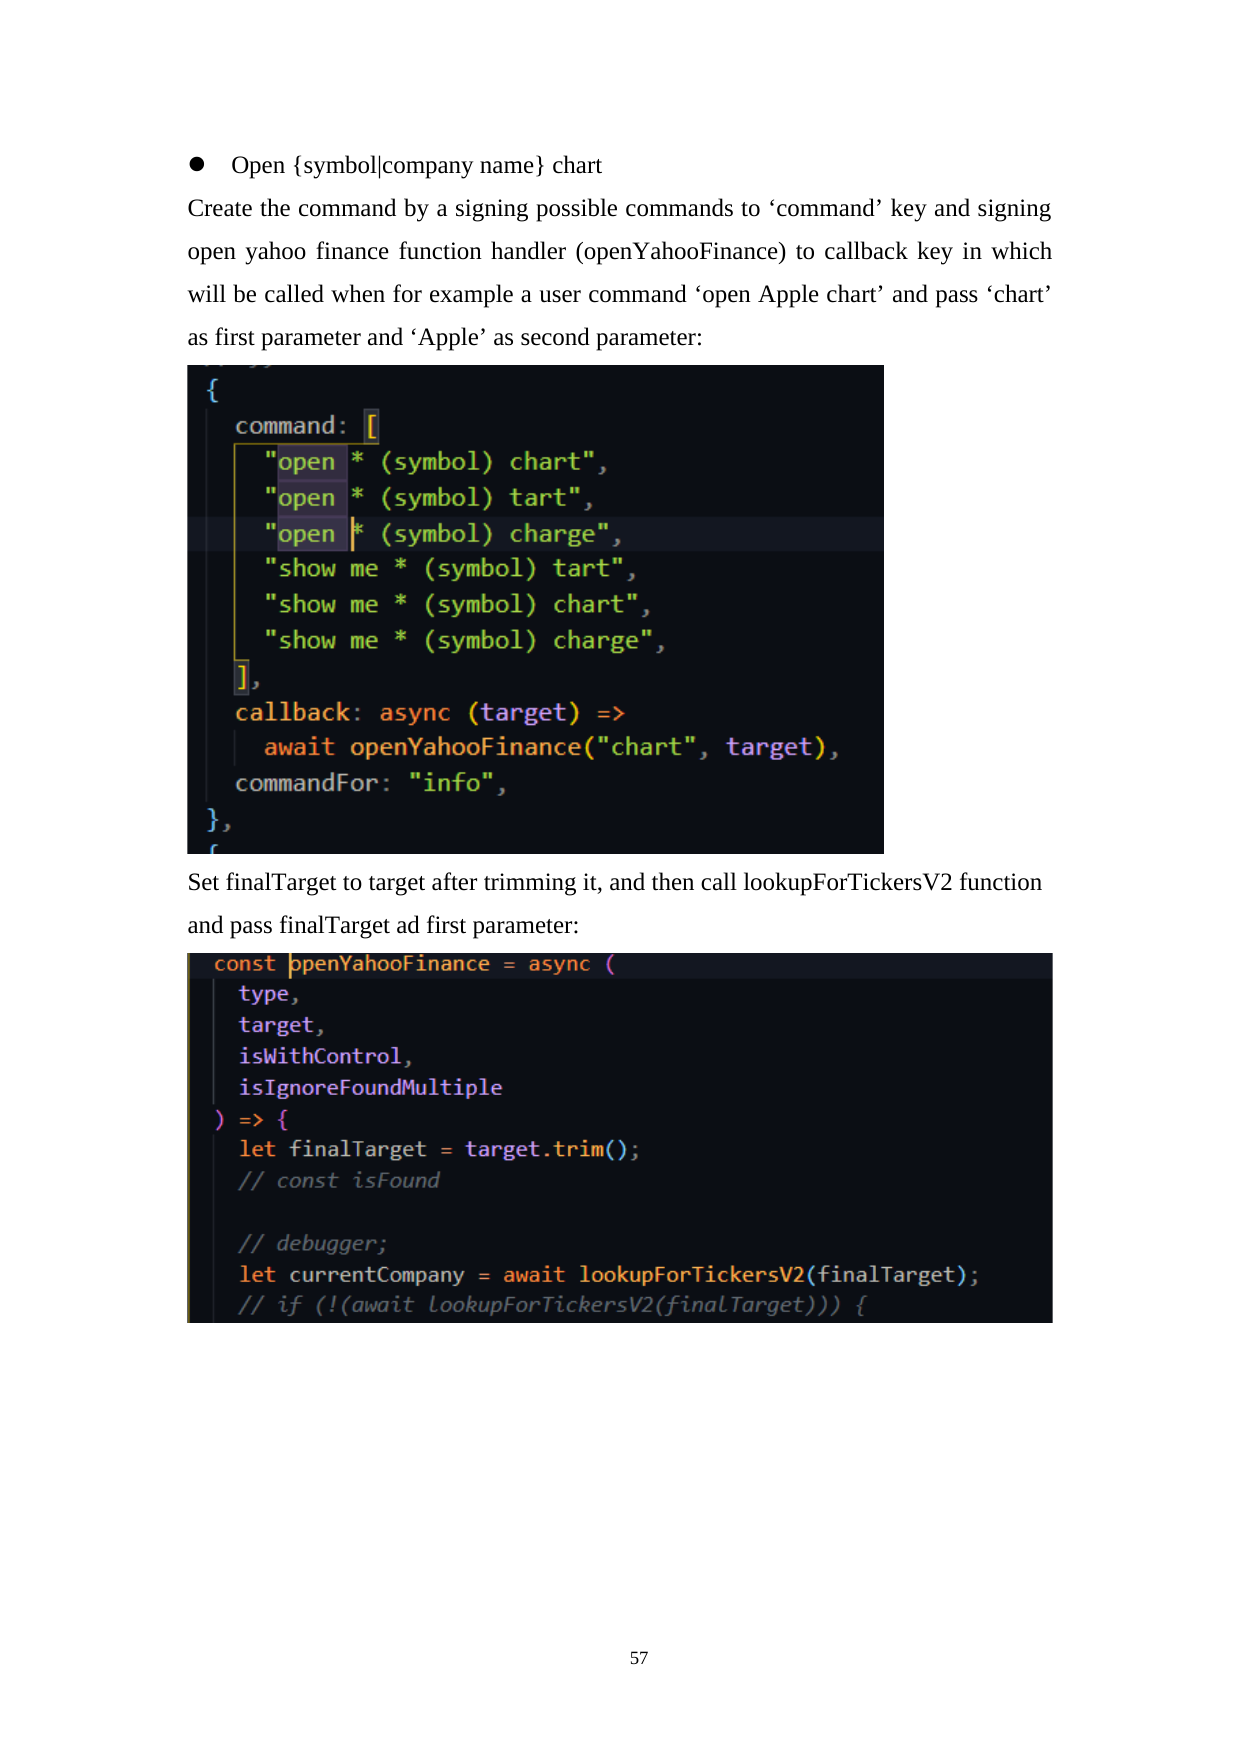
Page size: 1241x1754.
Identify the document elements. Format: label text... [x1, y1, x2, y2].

list Create the command by a signing possible commands to ‘command’ key and signing open yahoo finance function handler (openYahooFinance) to callback key in which will be called when for example a user command ‘open Apple chart’ and pass ‘chart’ as first parameter and ‘Apple’ as second parameter: [187, 193, 1053, 351]
picture [187, 953, 1053, 1323]
list Set finalTarget to target after trimming it, and then call lookupForTickersV2 function and pass finalTarget ad first parameter: [187, 867, 1053, 939]
picture [187, 365, 884, 854]
list Open {symbol|company name} chart [187, 150, 1053, 179]
